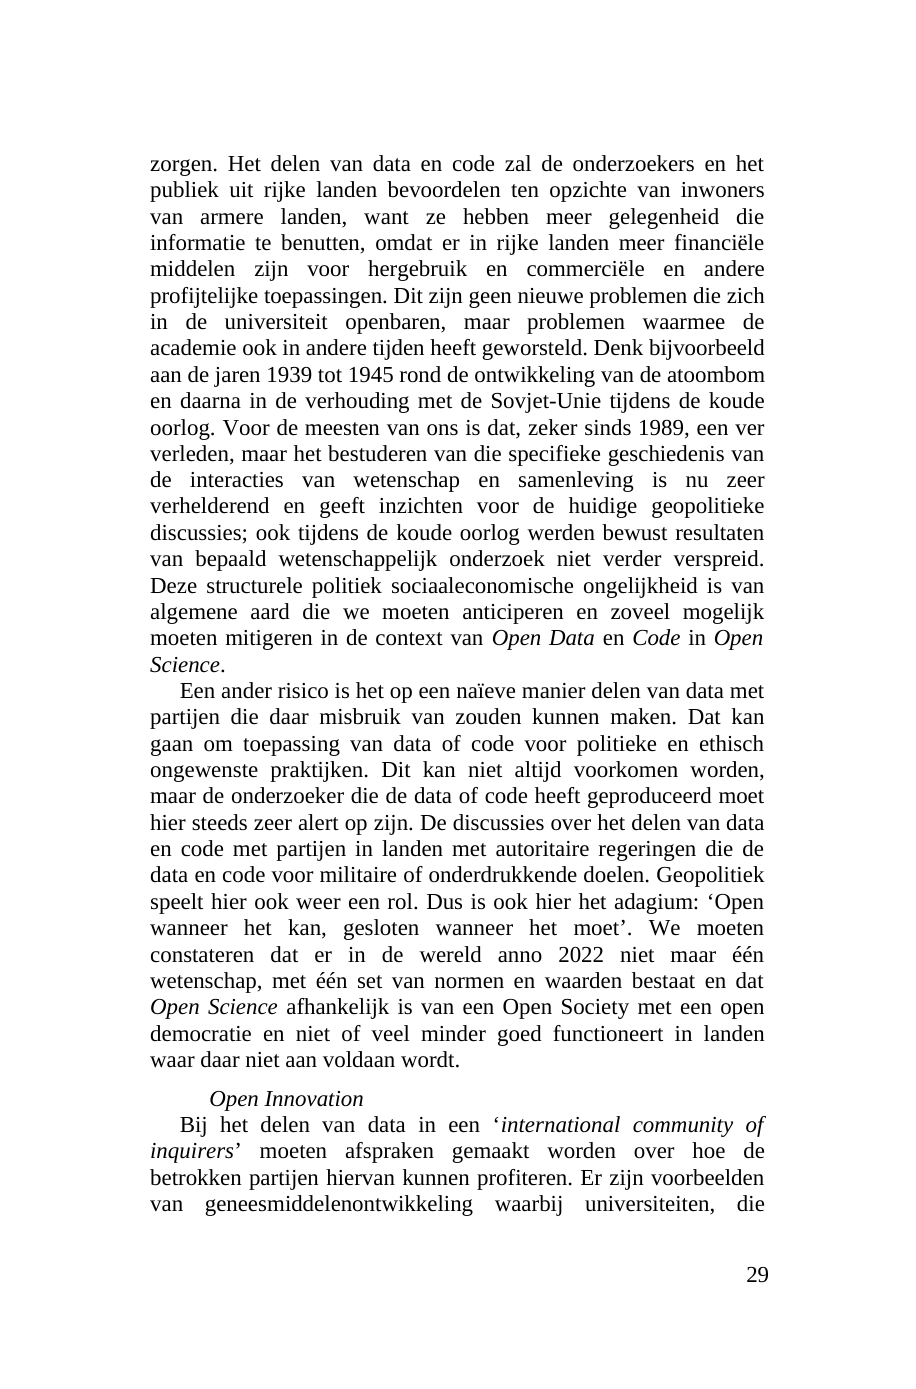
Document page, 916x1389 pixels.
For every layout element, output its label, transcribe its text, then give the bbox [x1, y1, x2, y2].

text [150, 1111, 766, 1217]
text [150, 150, 766, 677]
text Een ander risico is het op een naïeve manier delen van data met partijen die daar misbruik van zouden kunnen maken. Dat kan gaan om toepassing van data of code voor politieke en ethisch ongewenste praktijken. Dit kan niet altijd voorkomen worden, maar de onderzoeker die de data of code heeft geproduceerd moet hier steeds zeer alert op zijn. De discussies over het delen van data en code met partijen in landen met autoritaire regeringen die de data en code voor militaire of onderdrukkende doelen. Geopolitiek speelt hier ook weer een rol. Dus is ook hier het adagium: ‘Open wanneer het kan, gesloten wanneer het moet’. We moeten constateren dat er in de wereld anno 2022 niet maar één wetenschap, met één set van normen en waarden bestaat en dat Open Science afhankelijk is van een Open Society met een open democratie en niet of veel minder goed functioneert in landen waar daar niet aan voldaan wordt. [150, 677, 766, 1072]
subtitle Open Innovation [209, 1085, 766, 1111]
